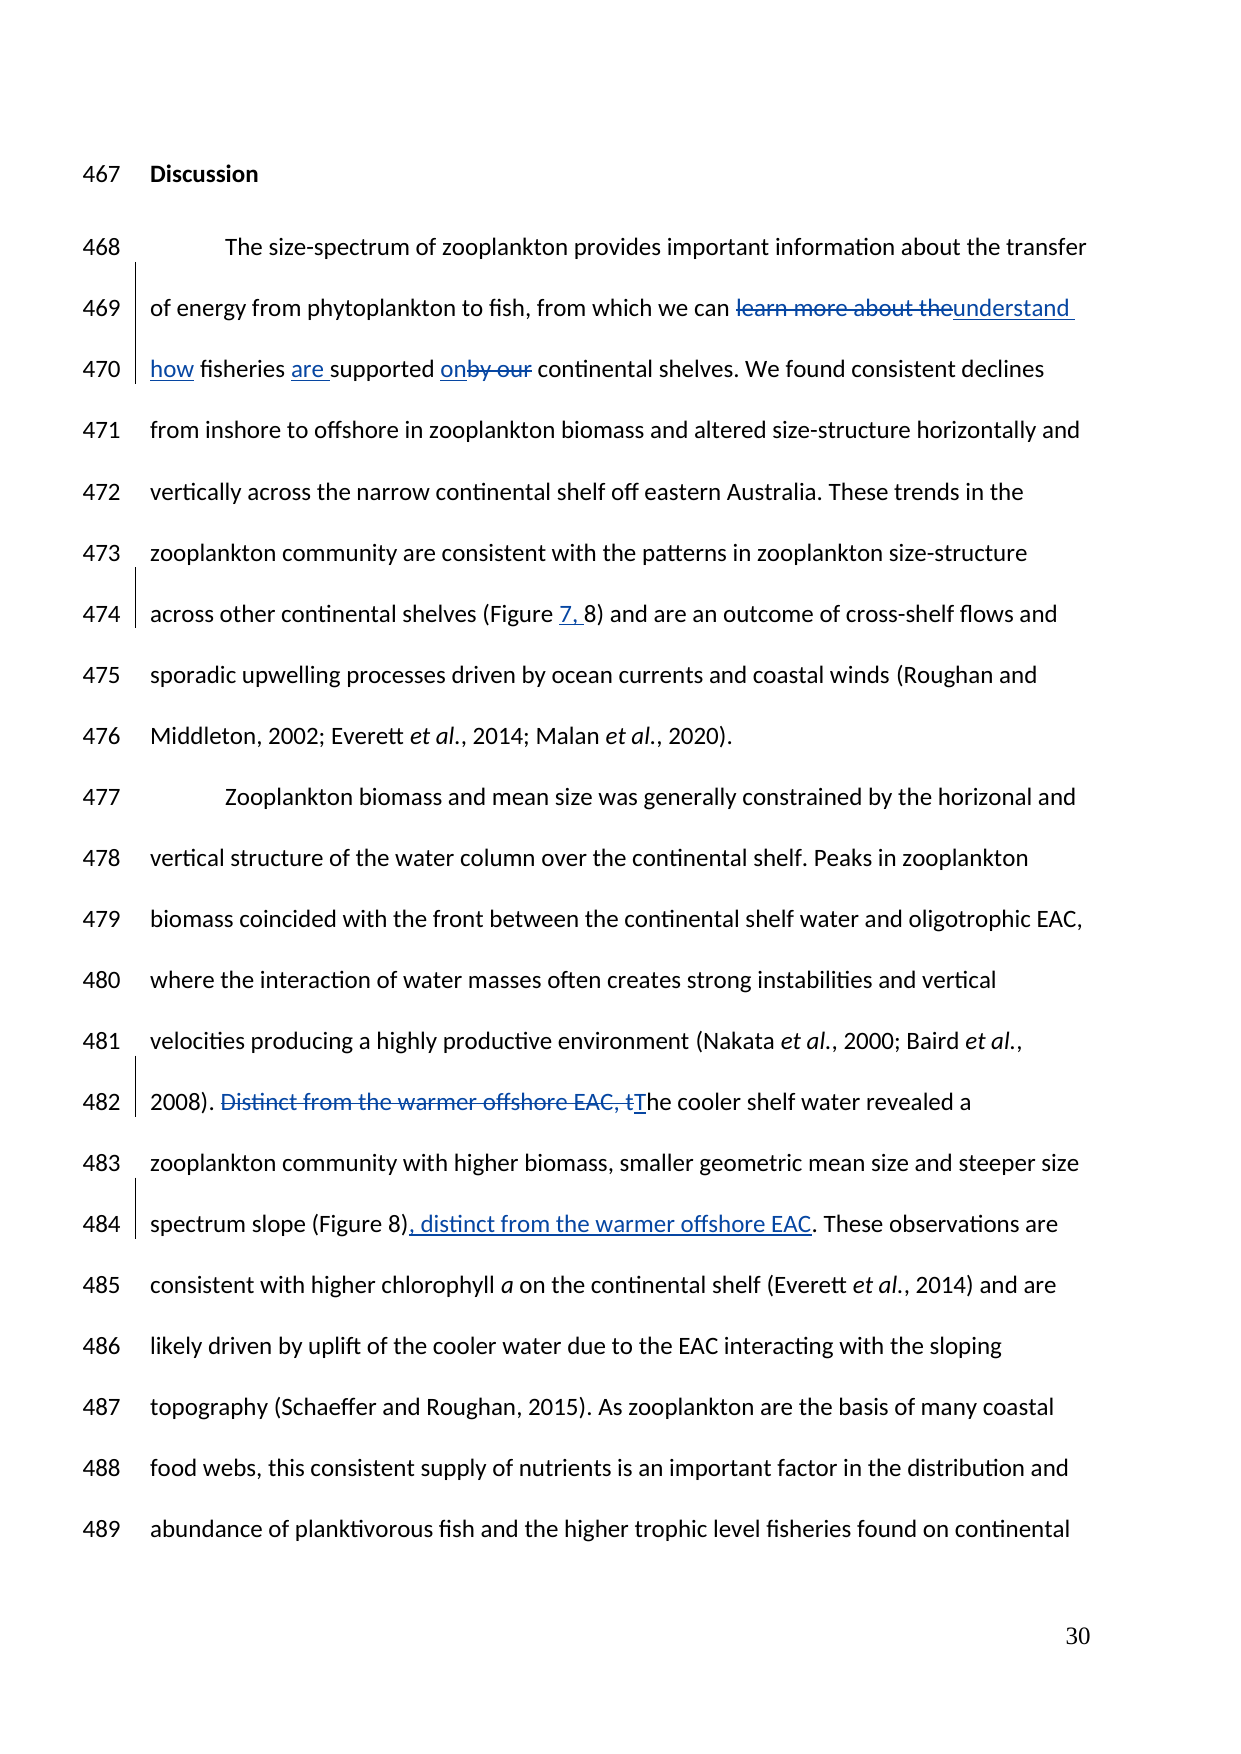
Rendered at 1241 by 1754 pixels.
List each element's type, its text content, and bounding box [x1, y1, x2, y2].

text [150, 781, 1090, 1544]
text The size-spectrum of zooplankton provides important information about the transfer of energy from phytoplankton to fish, from which we can fisheries supported continental shelves. We found consistent declines from inshore to offshore in zooplankton biomass and altered size-structure horizontally and vertically across the narrow continental shelf off eastern Australia. These trends in the zooplankton community are consistent with the patterns in zooplankton size-structure across other continental shelves (Figure 8) and are an outcome of cross-shelf flows and sporadic upwelling processes driven by ocean currents and coastal winds (Roughan and Middleton, 2002; Everett et al., 2014; Malan et al., 2020). [150, 231, 1090, 750]
subtitle Discussion [150, 158, 1090, 188]
